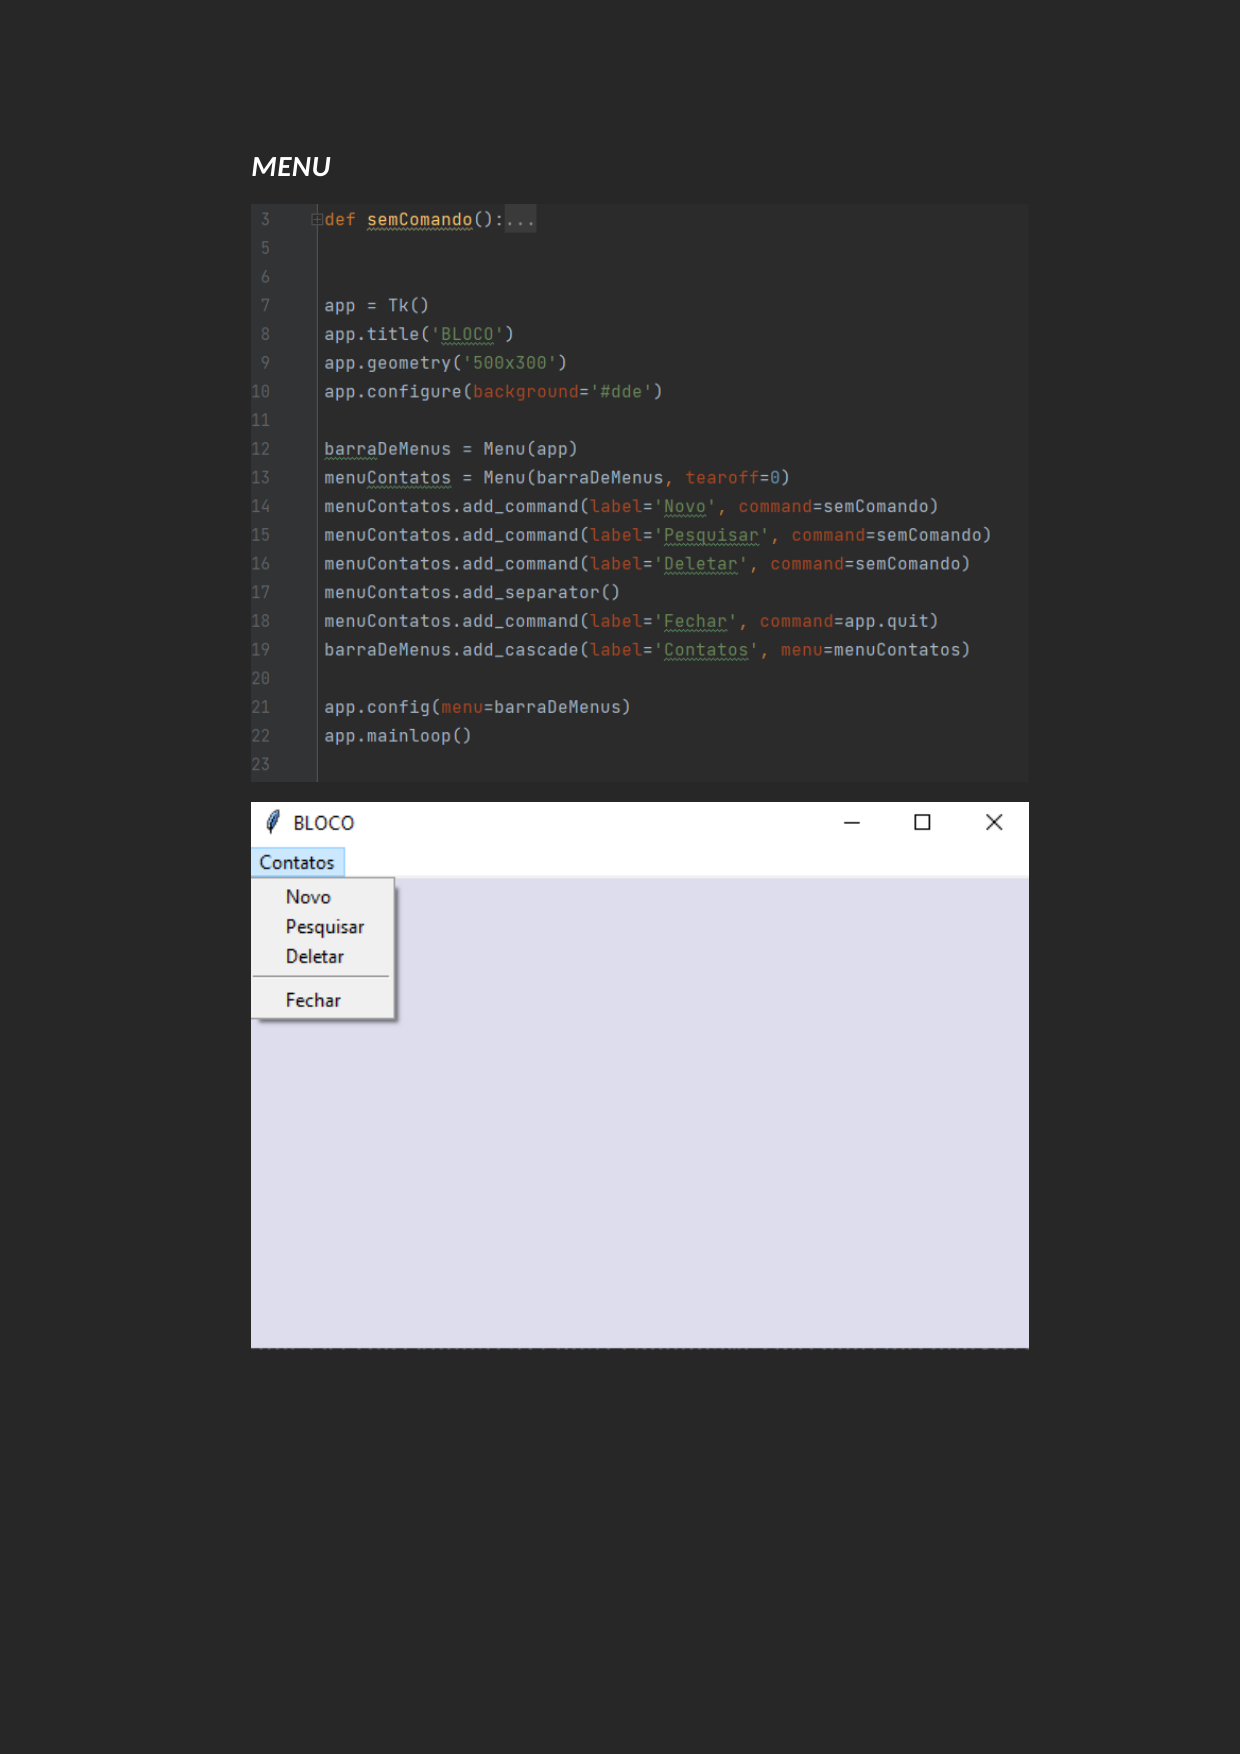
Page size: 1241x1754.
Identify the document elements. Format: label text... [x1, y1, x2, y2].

text MENU [177, 148, 1063, 183]
picture [251, 802, 1029, 1350]
picture [251, 204, 1029, 782]
